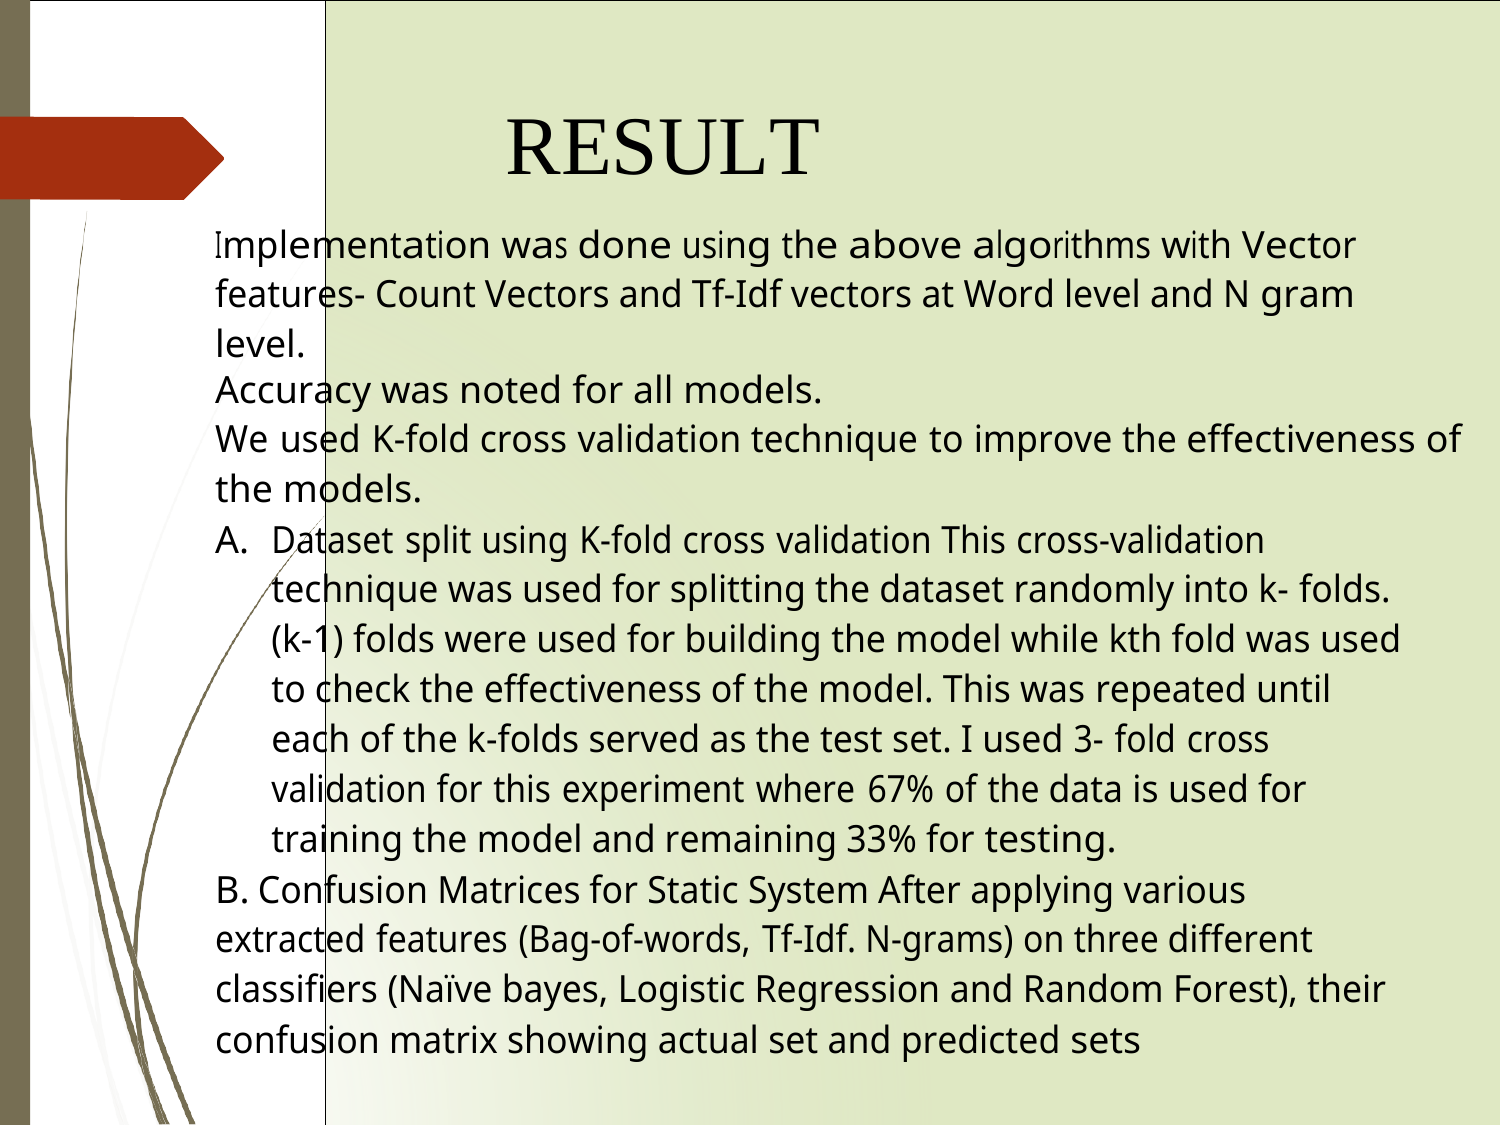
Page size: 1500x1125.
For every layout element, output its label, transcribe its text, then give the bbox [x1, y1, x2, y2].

picture [31, 1, 325, 1125]
list Dataset split using K-fold cross validation This cross-validation technique was used for splitting the dataset randomly into k- folds. (k-1) folds were used for building the model while kth fold was used to check the effectiveness of the model. This was repeated until each of the k-folds served as the test set. I used 3- fold cross validation for this experiment where 67% of the data is used for training the model and remaining 33% for testing. [215, 513, 1412, 864]
text Implementation was done using the above algorithms with Vector features- Count Vectors and Tf-Idf vectors at Word level and N gram level. [215, 218, 1416, 368]
subtitle RESULT [244, 97, 1081, 193]
text We used K-fold cross validation technique to improve the effectiveness of the models. [215, 413, 1485, 513]
text Accuracy was noted for all models. [215, 368, 1485, 413]
list Confusion Matrices for Static System After applying various extracted features (Bag-of-words, Tf-Idf. N-grams) on three different classifiers (Naïve bayes, Logistic Regression and Random Forest), their confusion matrix showing actual set and predicted sets [215, 864, 1402, 1064]
picture [326, 1, 1500, 1125]
